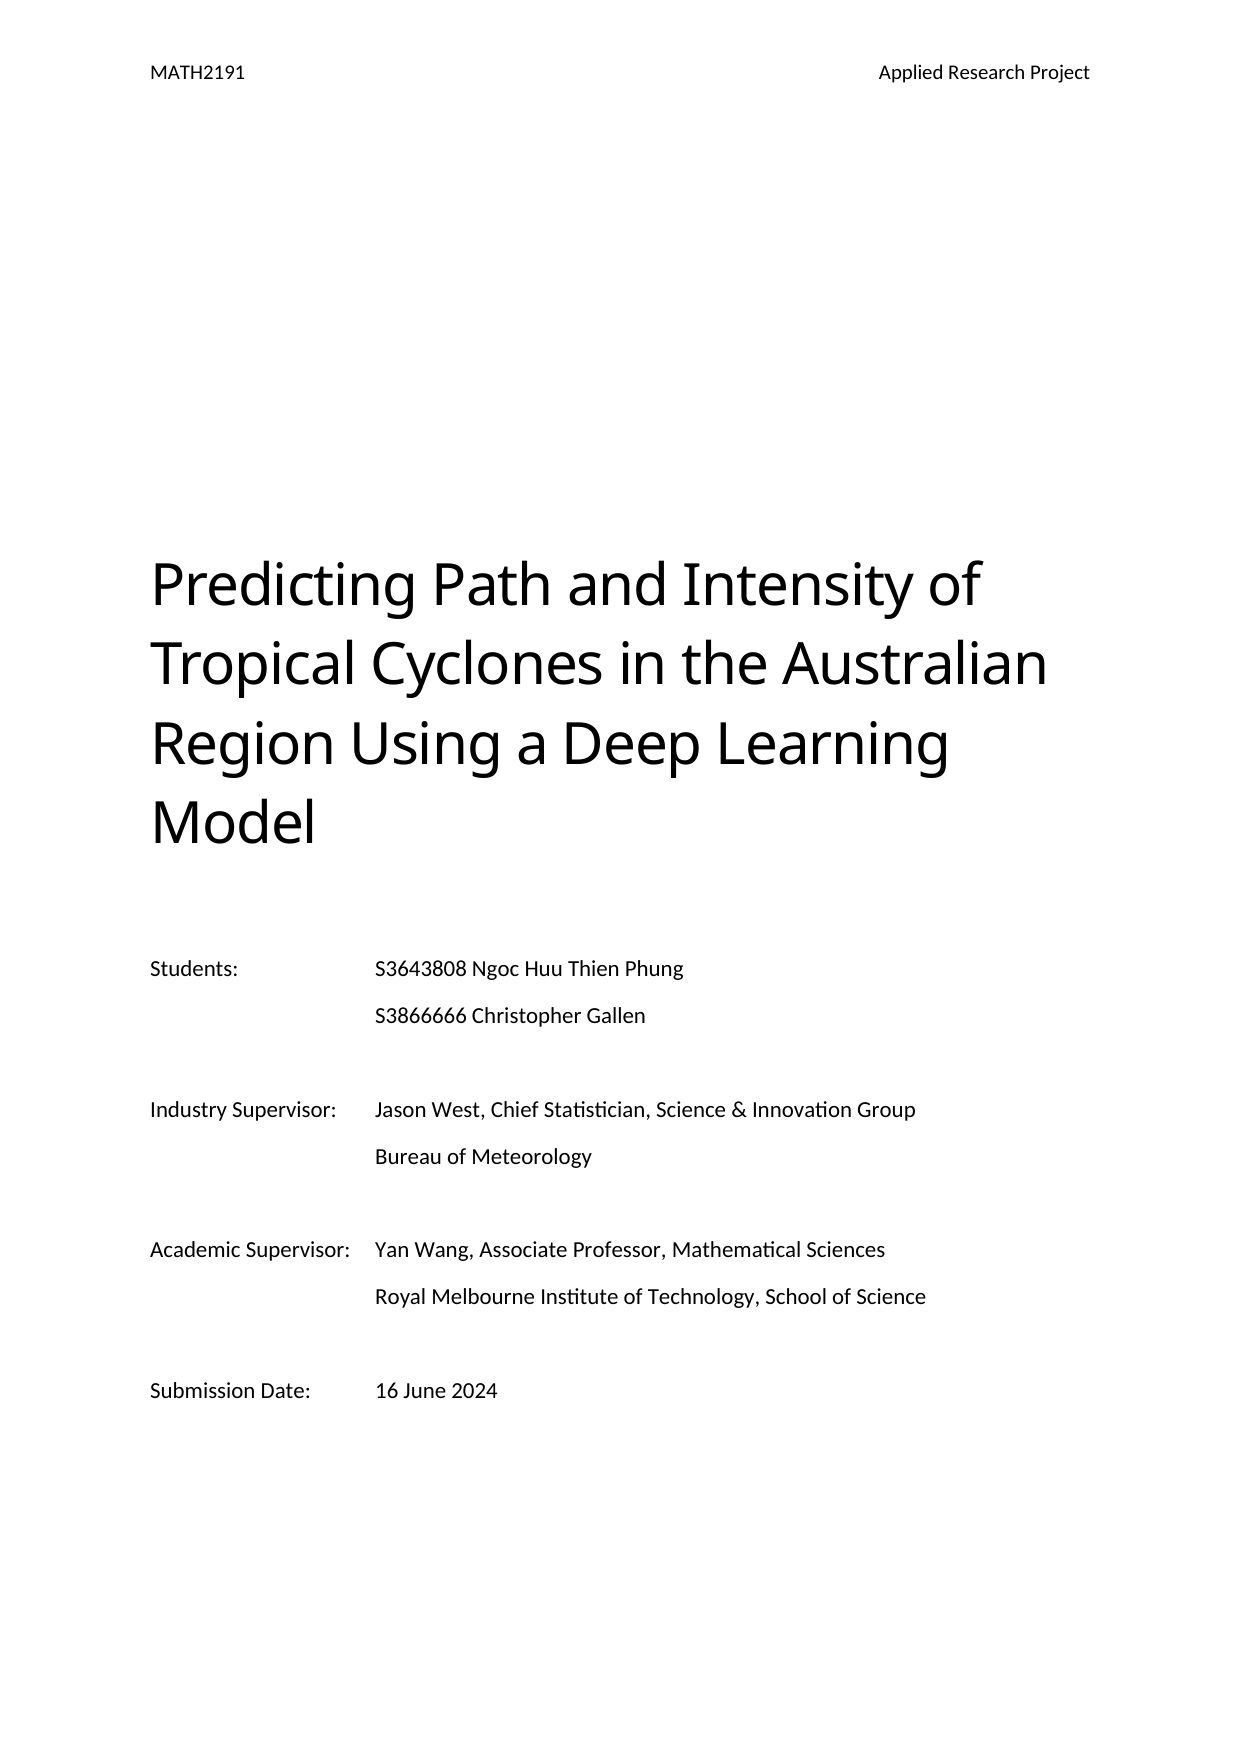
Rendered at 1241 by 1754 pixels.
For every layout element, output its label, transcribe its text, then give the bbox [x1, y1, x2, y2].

text S3866666 Christopher Gallen [300, 1001, 1090, 1029]
text Bureau of Meteorology [300, 1142, 1090, 1170]
text Royal Melbourne Institute of Technology, School of Science [300, 1282, 1090, 1311]
text Academic Supervisor: Yan Wang, Associate Professor, Mathematical Sciences [150, 1236, 1090, 1264]
text Students: S3643808 Ngoc Huu Thien Phung [150, 954, 1090, 982]
text Submission Date: 16 June 2024 [150, 1376, 1090, 1404]
text Industry Supervisor: Jason West, Chief Statistician, Science & Innovation Group [150, 1095, 1090, 1123]
title Predicting Path and Intensity of Tropical Cyclones in the Australian Region Using a Deep Learning Model [150, 543, 1090, 861]
